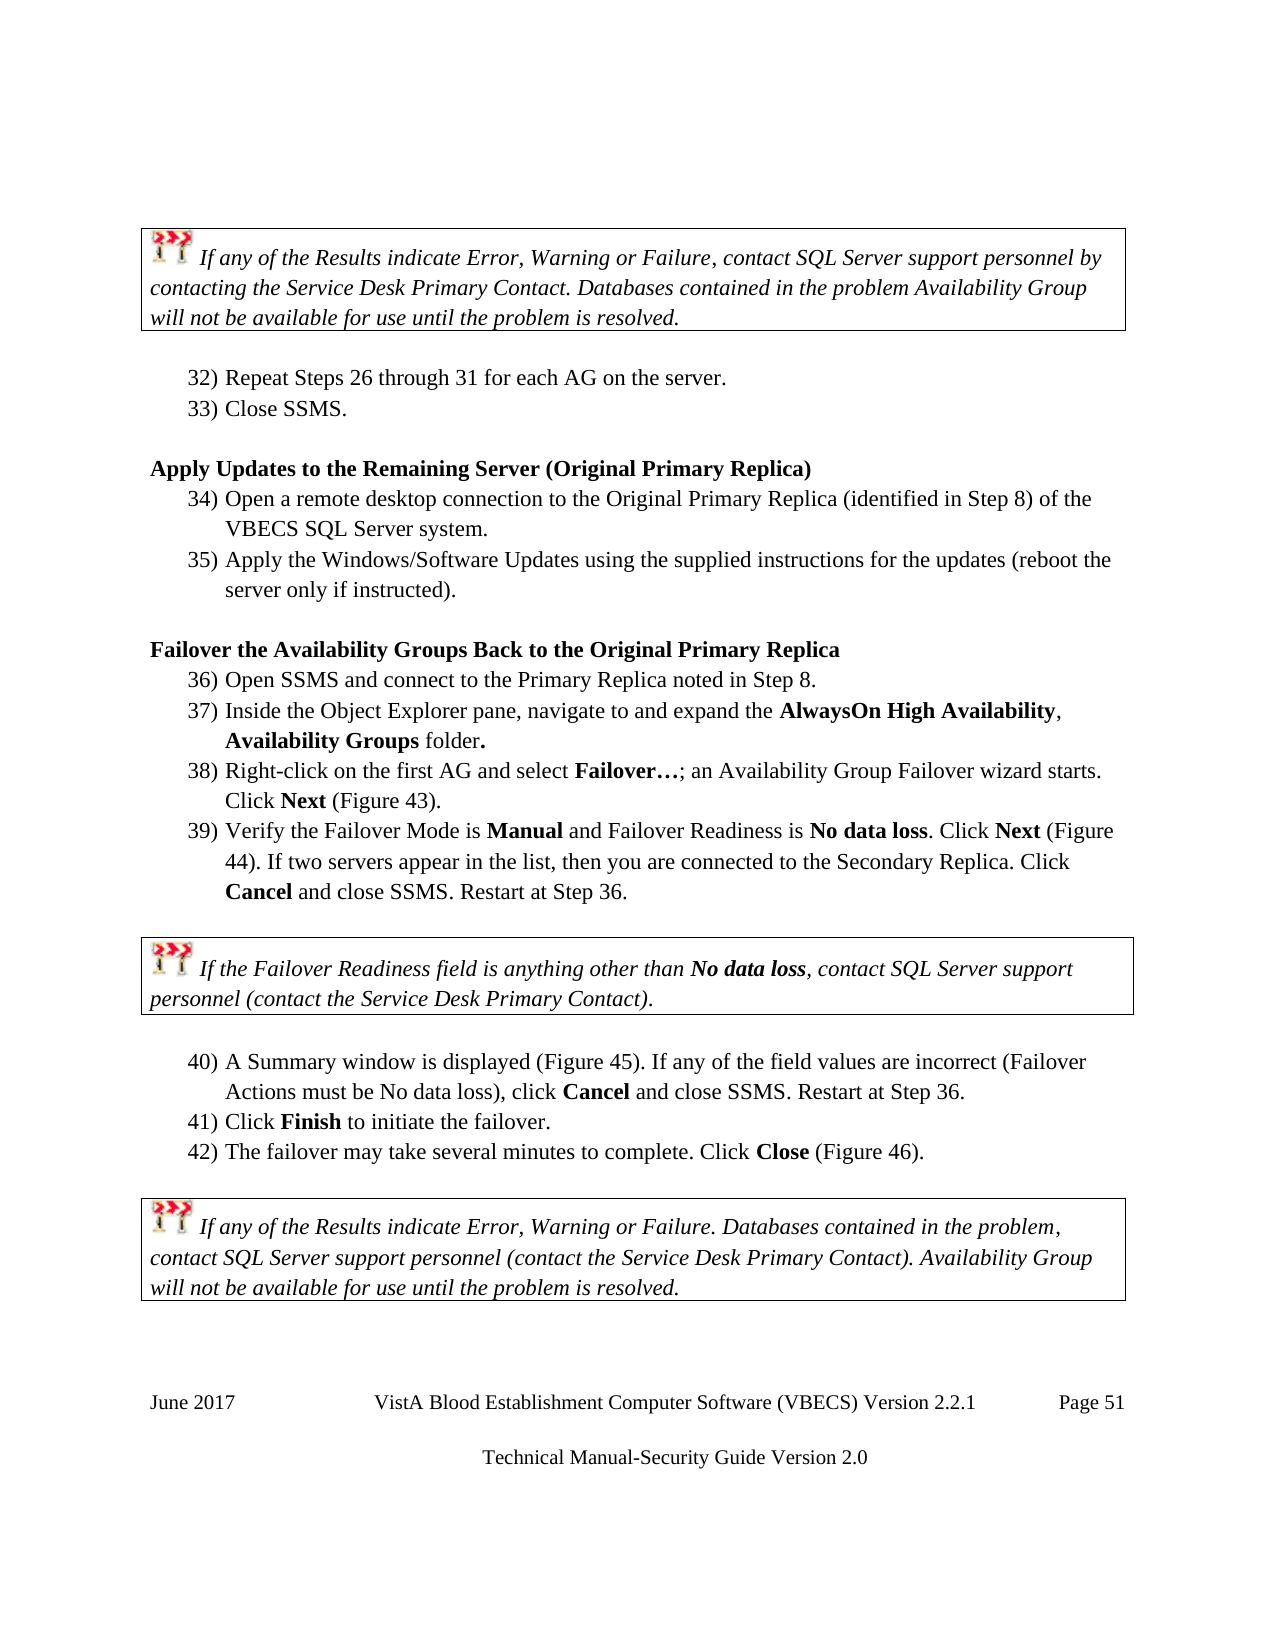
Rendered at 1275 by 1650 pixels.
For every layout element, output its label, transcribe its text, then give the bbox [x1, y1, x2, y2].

list Apply Updates to the Remaining Server (Original Primary Replica) [150, 455, 1125, 481]
list Right-click on the first AG and select Failover…; an Availability Group Failover wizard starts. Click Next (Figure 43). [187, 757, 1125, 814]
list Open SSMS and connect to the Primary Replica noted in Step 8. [187, 666, 1125, 693]
list Click Finish to initiate the failover. [187, 1108, 1125, 1134]
text If the Failover Readiness field is anything other than No data loss, contact SQL Server support personnel (contact the Service Desk Primary Contact). [142, 938, 1133, 1014]
list Repeat Steps 26 through 31 for each AG on the server. [187, 364, 1125, 391]
list Verify the Failover Mode is Manual and Failover Readiness is No data loss. Click Next (Figure 44). If two servers appear in the list, then you are connected to the Secondary Replica. Click Cancel and close SSMS. Restart at Step 36. [187, 817, 1125, 904]
list The failover may take several minutes to complete. Click Close (Figure 46). [187, 1138, 1125, 1165]
list Failover the Availability Groups Back to the Original Primary Replica [150, 636, 1125, 663]
list Open a remote desktop connection to the Original Primary Replica (identified in Step 8) of the VBECS SQL Server system. [187, 485, 1125, 542]
text If any of the Results indicate Error, Warning or Failure. Databases contained in the problem, contact SQL Server support personnel (contact the Service Desk Primary Contact). Availability Group will not be available for use until the problem is resolved. [142, 1199, 1125, 1300]
picture [150, 1199, 194, 1235]
list A Summary window is displayed (Figure 45). If any of the field values are incorrect (Failover Actions must be No data loss), click Cancel and close SSMS. Restart at Step 36. [187, 1048, 1125, 1104]
list Close SSMS. [187, 394, 1125, 421]
picture [150, 229, 194, 265]
list Inside the Object Explorer pane, navigate to and expand the AlwaysOn High Availability, Availability Groups folder. [187, 697, 1125, 753]
picture [150, 940, 194, 977]
list Apply the Windows/Software Updates using the supplied instructions for the updates (reboot the server only if instructed). [187, 546, 1125, 602]
text If any of the Results indicate Error, Warning or Failure, contact SQL Server support personnel by contacting the Service Desk Primary Contact. Databases contained in the problem Availability Group will not be available for use until the problem is resolved. [142, 229, 1125, 330]
